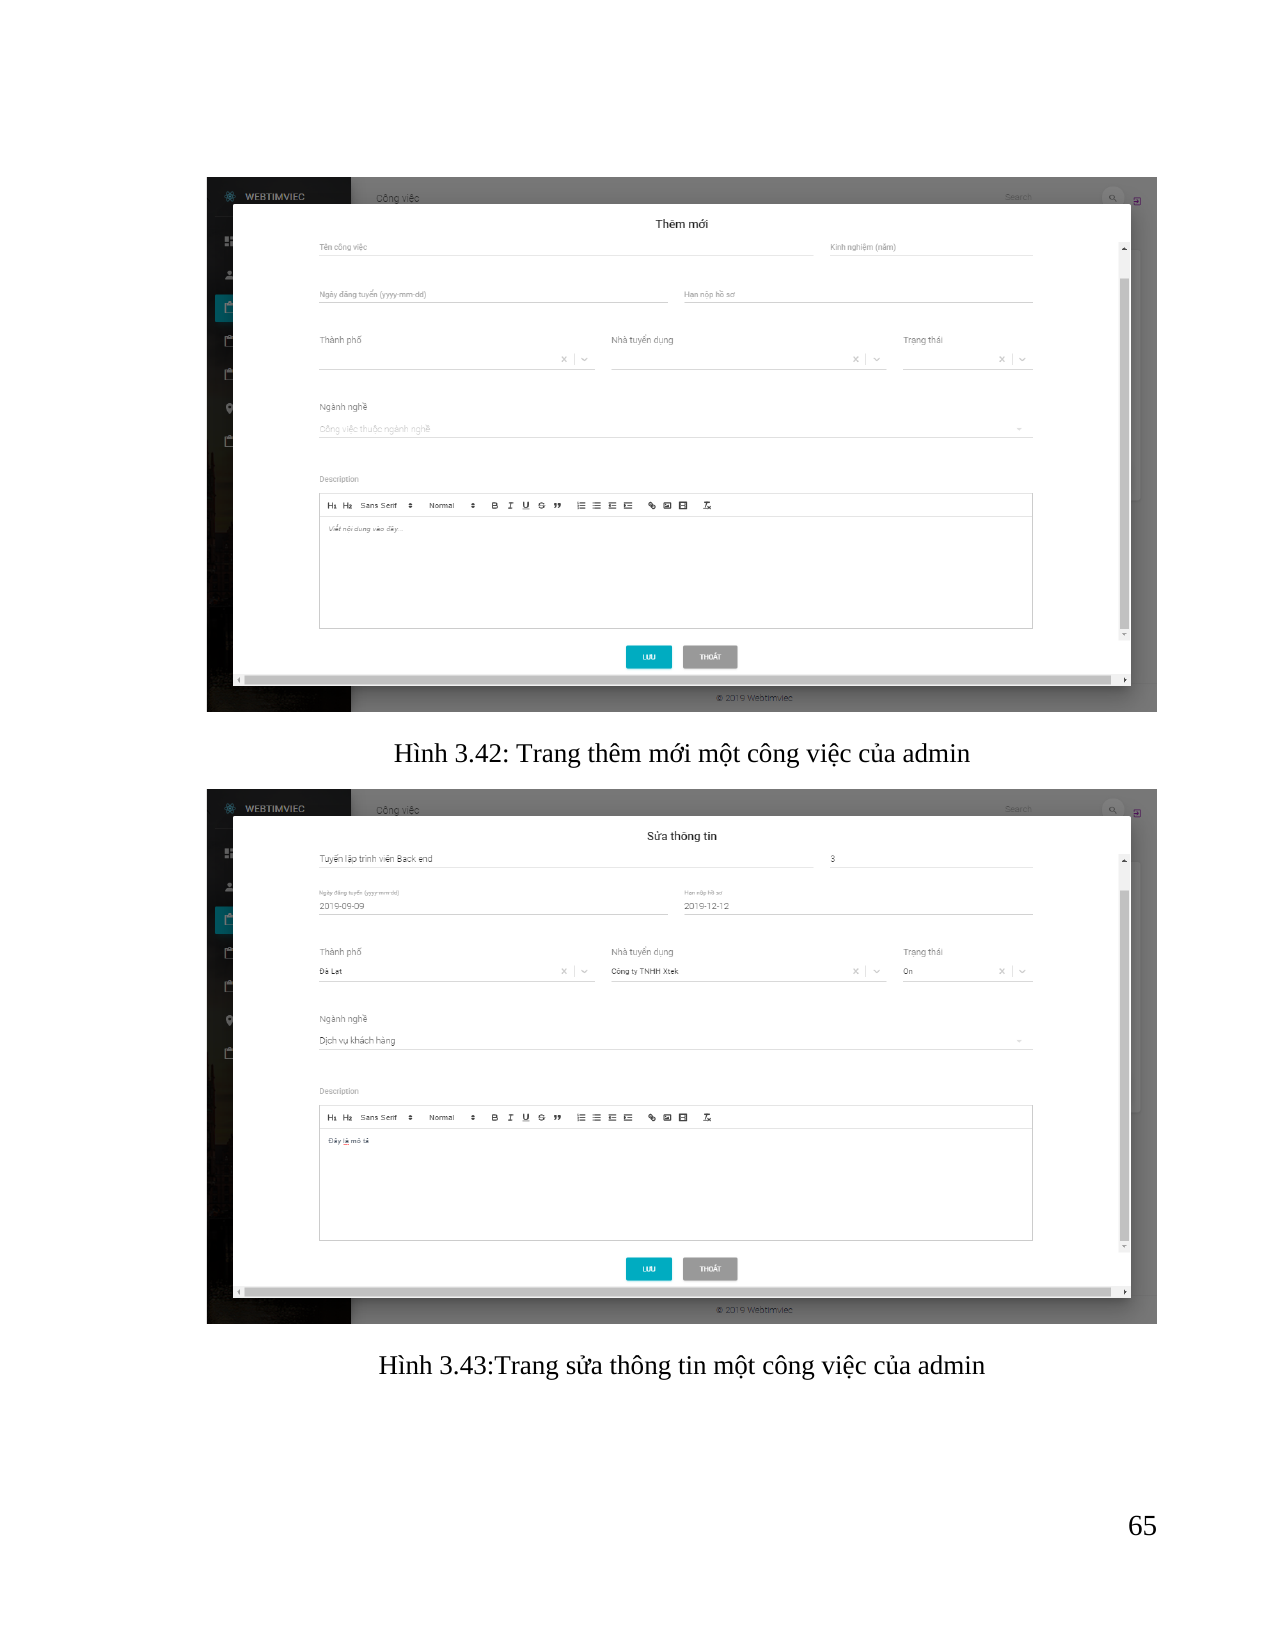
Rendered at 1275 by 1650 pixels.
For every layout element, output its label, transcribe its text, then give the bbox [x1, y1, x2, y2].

picture [206, 789, 1157, 1324]
picture [206, 177, 1157, 712]
